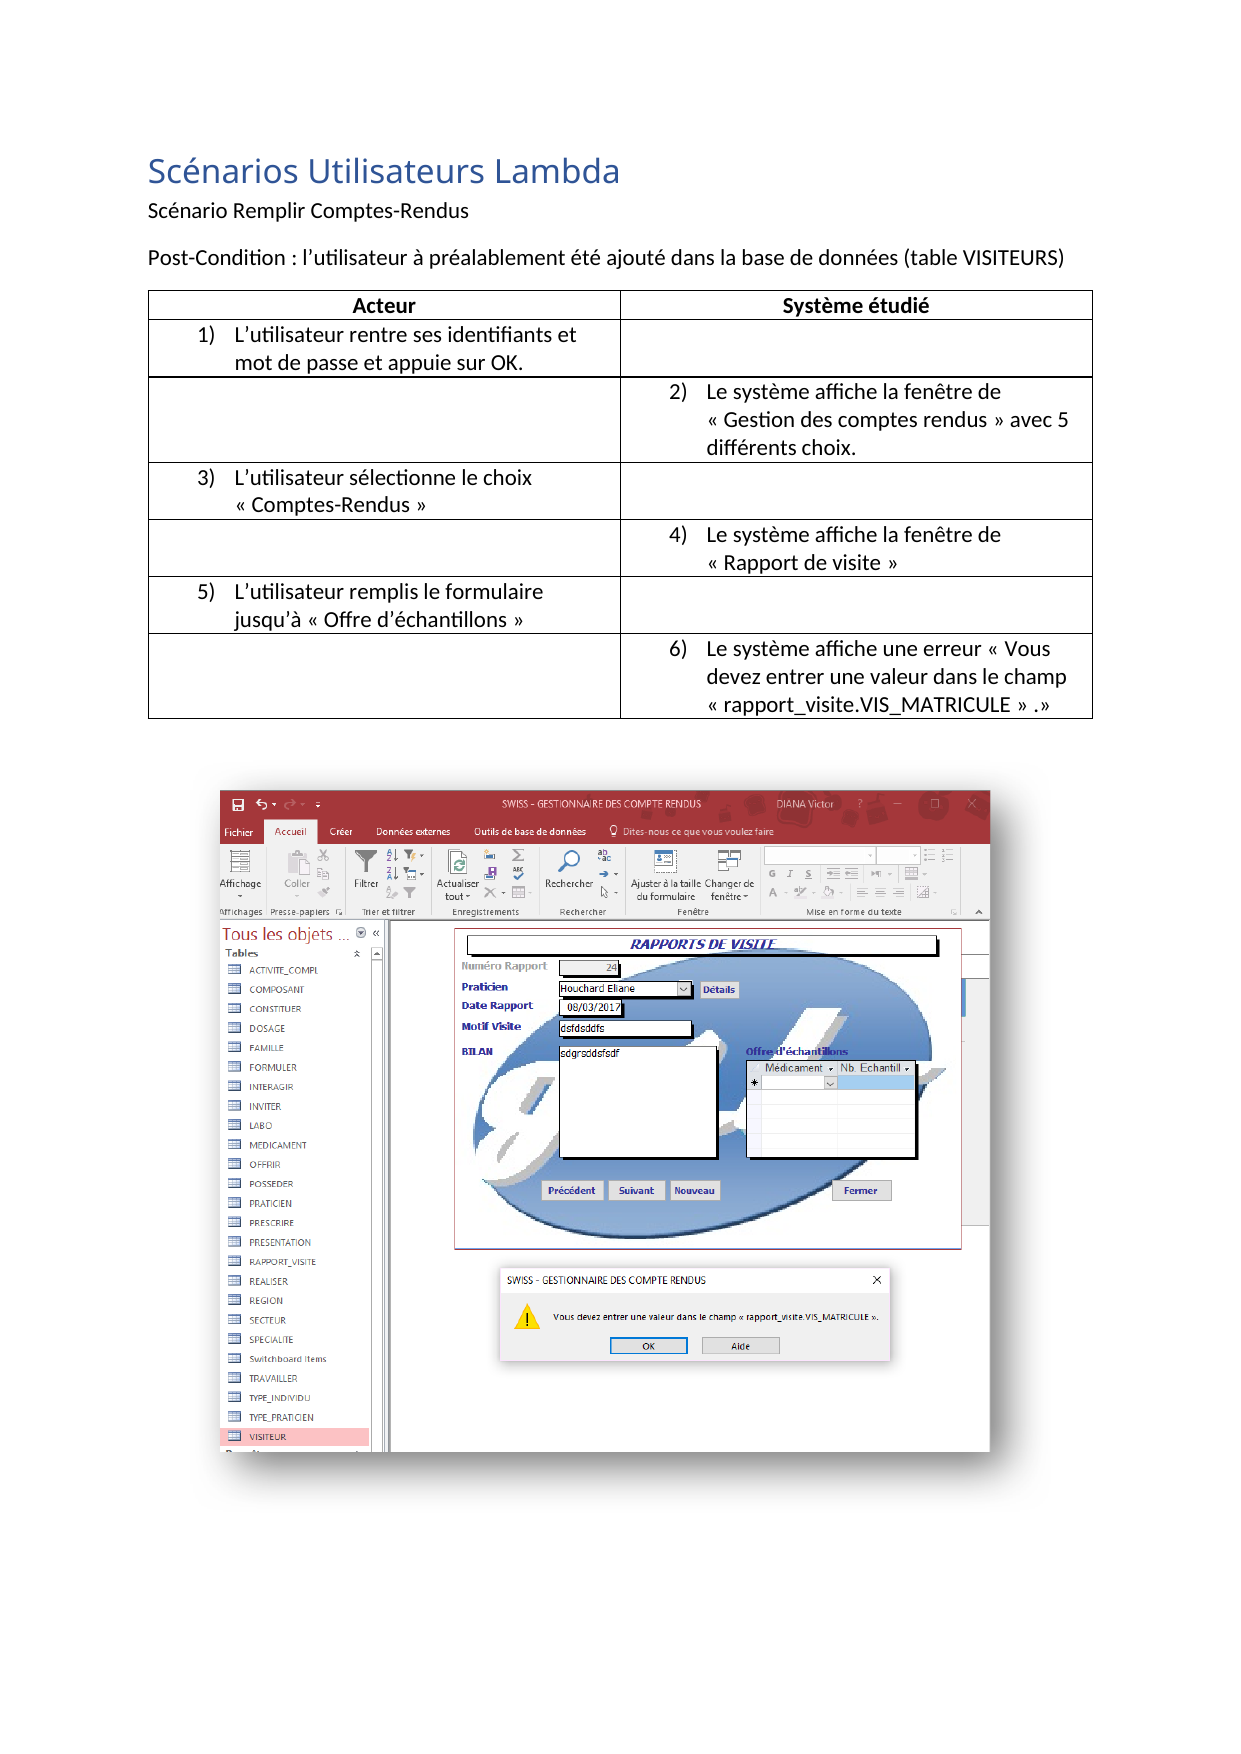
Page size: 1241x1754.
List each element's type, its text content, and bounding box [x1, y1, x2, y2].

table_cell [621, 463, 1092, 519]
table_cell Le système affiche une erreur « Vous devez entrer une valeur dans le champ « rapport_visite.VIS_MATRICULE » .» [621, 634, 1092, 718]
table_cell L’utilisateur sélectionne le choix « Comptes-Rendus » [149, 463, 620, 519]
table_cell [149, 378, 620, 462]
table_header Système étudié [621, 291, 1092, 319]
table_cell Le système affiche la fenêtre de « Gestion des comptes rendus » avec 5 différents choix. [621, 378, 1092, 462]
table_cell [621, 320, 1092, 376]
table_header Acteur [149, 291, 620, 319]
table_cell L’utilisateur rentre ses identifiants et mot de passe et appuie sur OK. [149, 320, 620, 376]
subtitle Scénarios Utilisateurs Lambda [148, 148, 1093, 193]
table_cell L’utilisateur remplis le formulaire jusqu’à « Offre d’échantillons » [149, 577, 620, 633]
table_cell [149, 634, 620, 718]
table_cell [149, 520, 620, 576]
table_cell [621, 577, 1092, 633]
text Post-Condition : l’utilisateur à préalablement été ajouté dans la base de données (table VISITEURS) [148, 243, 1093, 271]
picture [220, 790, 991, 1452]
text Scénario Remplir Comptes-Rendus [148, 197, 1093, 224]
table_cell Le système affiche la fenêtre de « Rapport de visite » [621, 520, 1092, 576]
